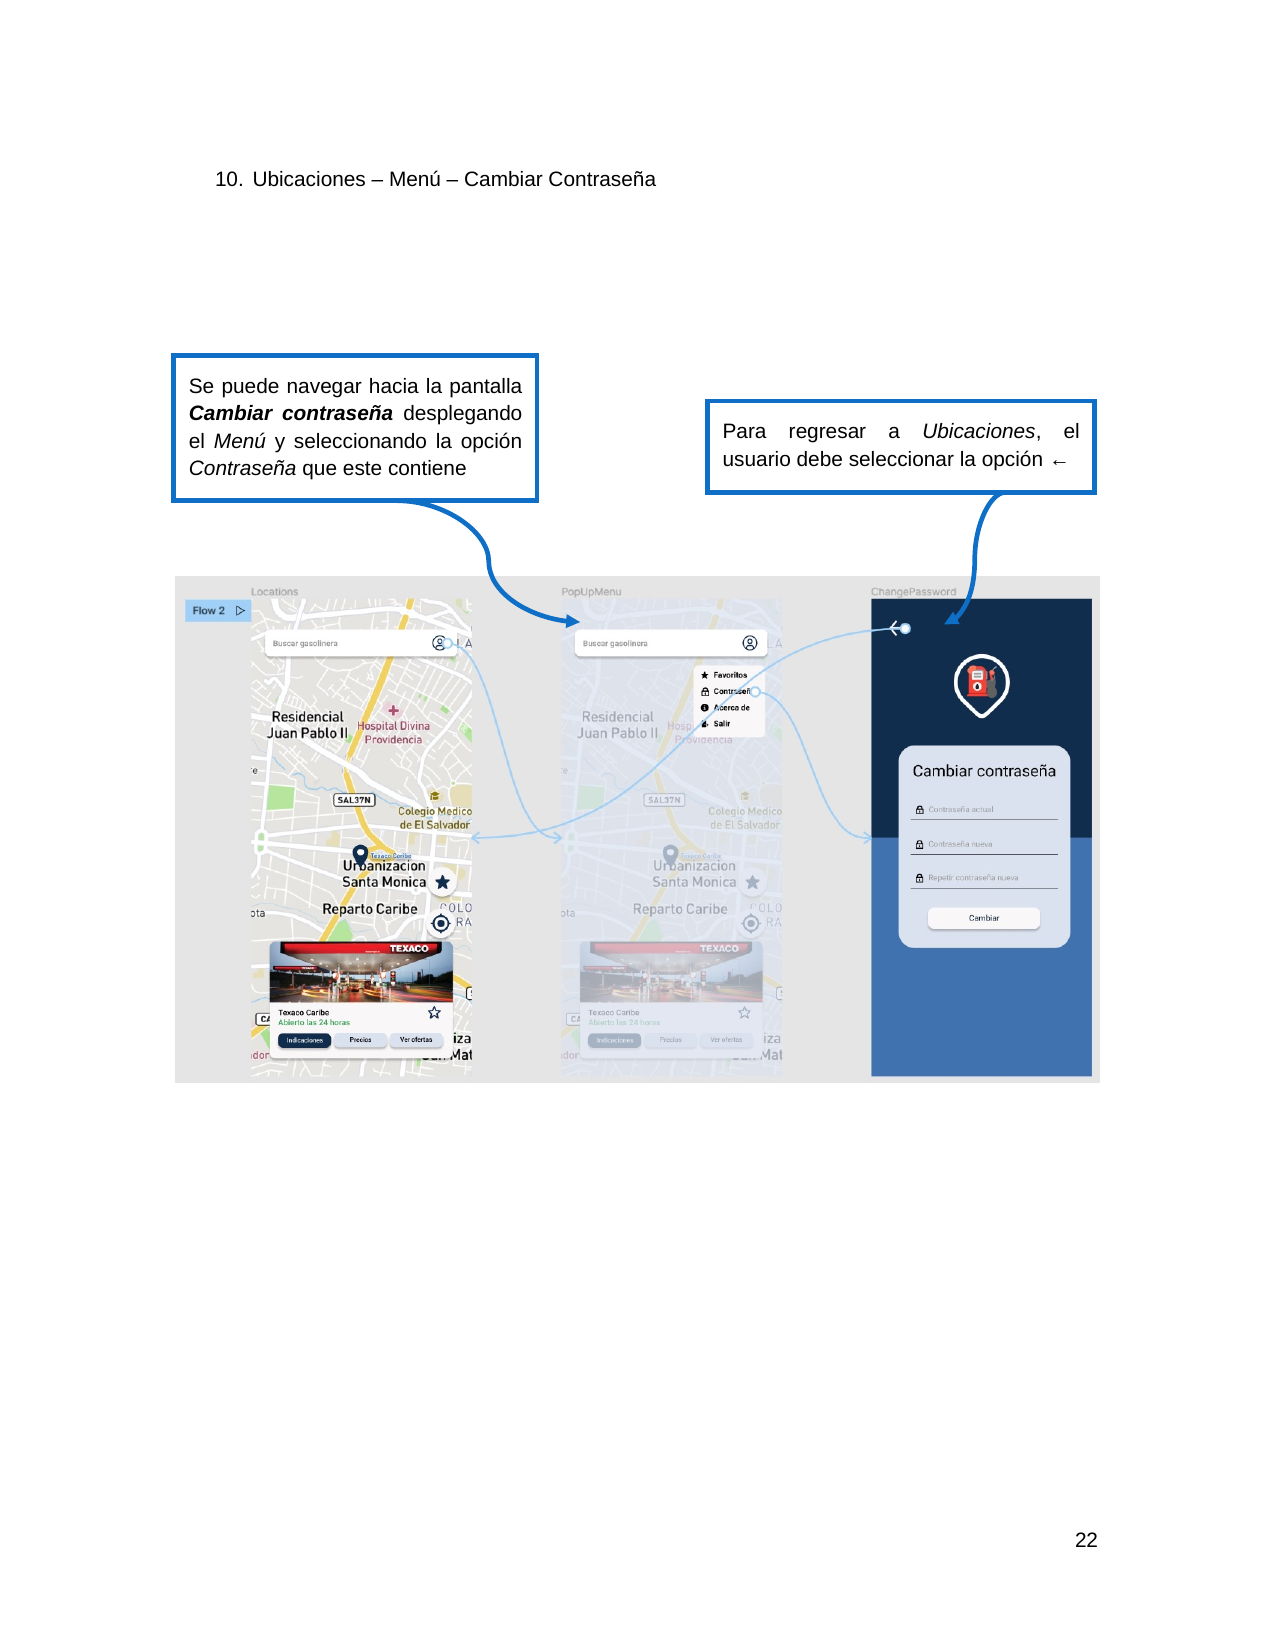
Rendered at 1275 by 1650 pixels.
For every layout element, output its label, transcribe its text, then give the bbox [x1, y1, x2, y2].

picture [174, 576, 1101, 1083]
list Ubicaciones – Menú – Cambiar Contraseña [215, 167, 1098, 191]
